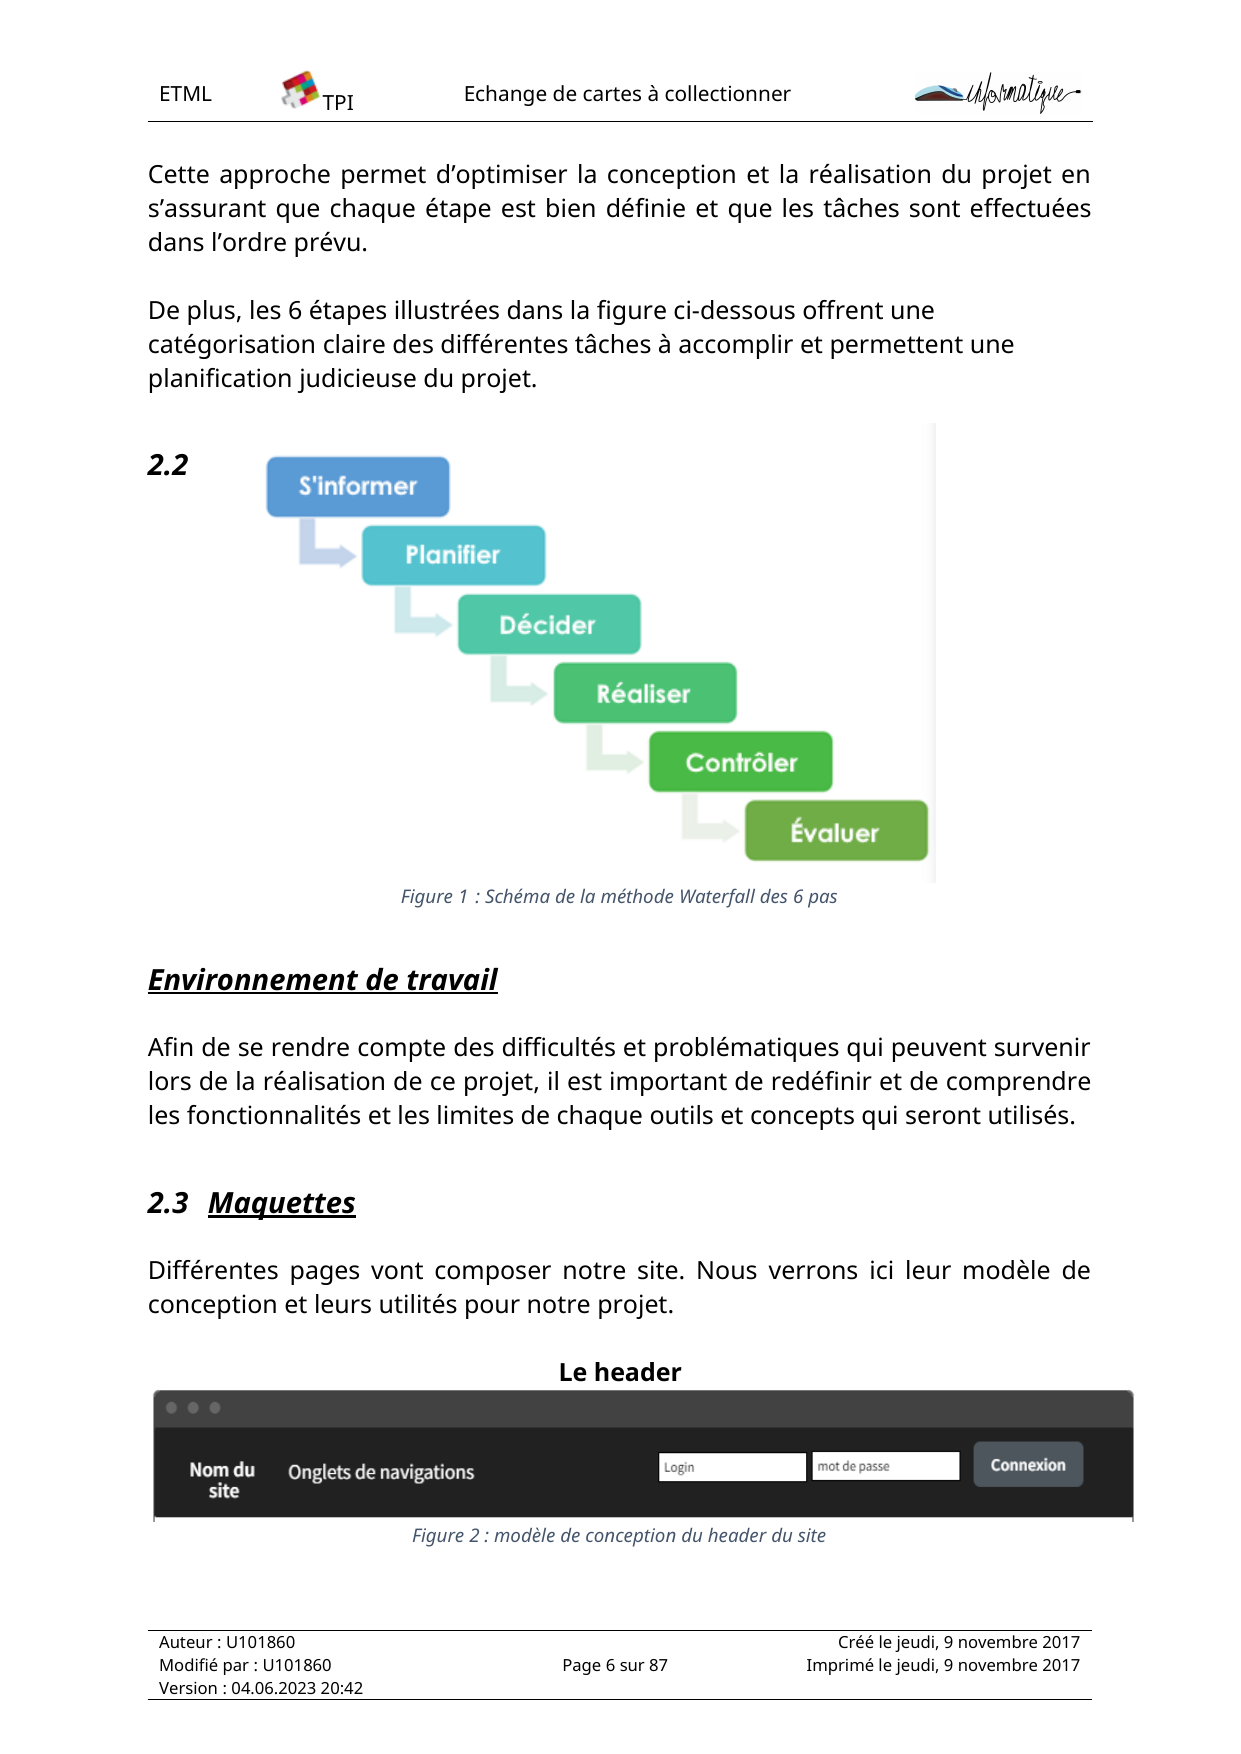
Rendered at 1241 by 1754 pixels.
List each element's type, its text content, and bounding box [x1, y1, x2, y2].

text Différentes pages vont composer notre site. Nous verrons ici leur modèle de conception et leurs utilités pour notre projet. [148, 1253, 1092, 1321]
text De plus, les 6 étapes illustrées dans la figure ci-dessous offrent une catégorisation claire des différentes tâches à accomplir et permettent une planification judicieuse du projet. [148, 292, 1092, 395]
picture [147, 1389, 1139, 1522]
text Le header [148, 1355, 1092, 1389]
subtitle Maquettes [148, 1182, 1092, 1222]
text Afin de se rendre compte des difficultés et problématiques qui peuvent survenir lors de la réalisation de ce projet, il est important de redéfinir et de comprendre les fonctionnalités et les limites de chaque outils et concepts qui seront utilisés. [148, 1030, 1092, 1132]
text Cette approche permet d’optimiser la conception et la réalisation du projet en s’assurant que chaque étape est bien définie et que les tâches sont effectuées dans l’ordre prévu. [148, 156, 1092, 258]
picture [236, 423, 936, 883]
picture [276, 69, 323, 111]
text Figure 2 : modèle de conception du header du site [148, 1522, 1092, 1547]
